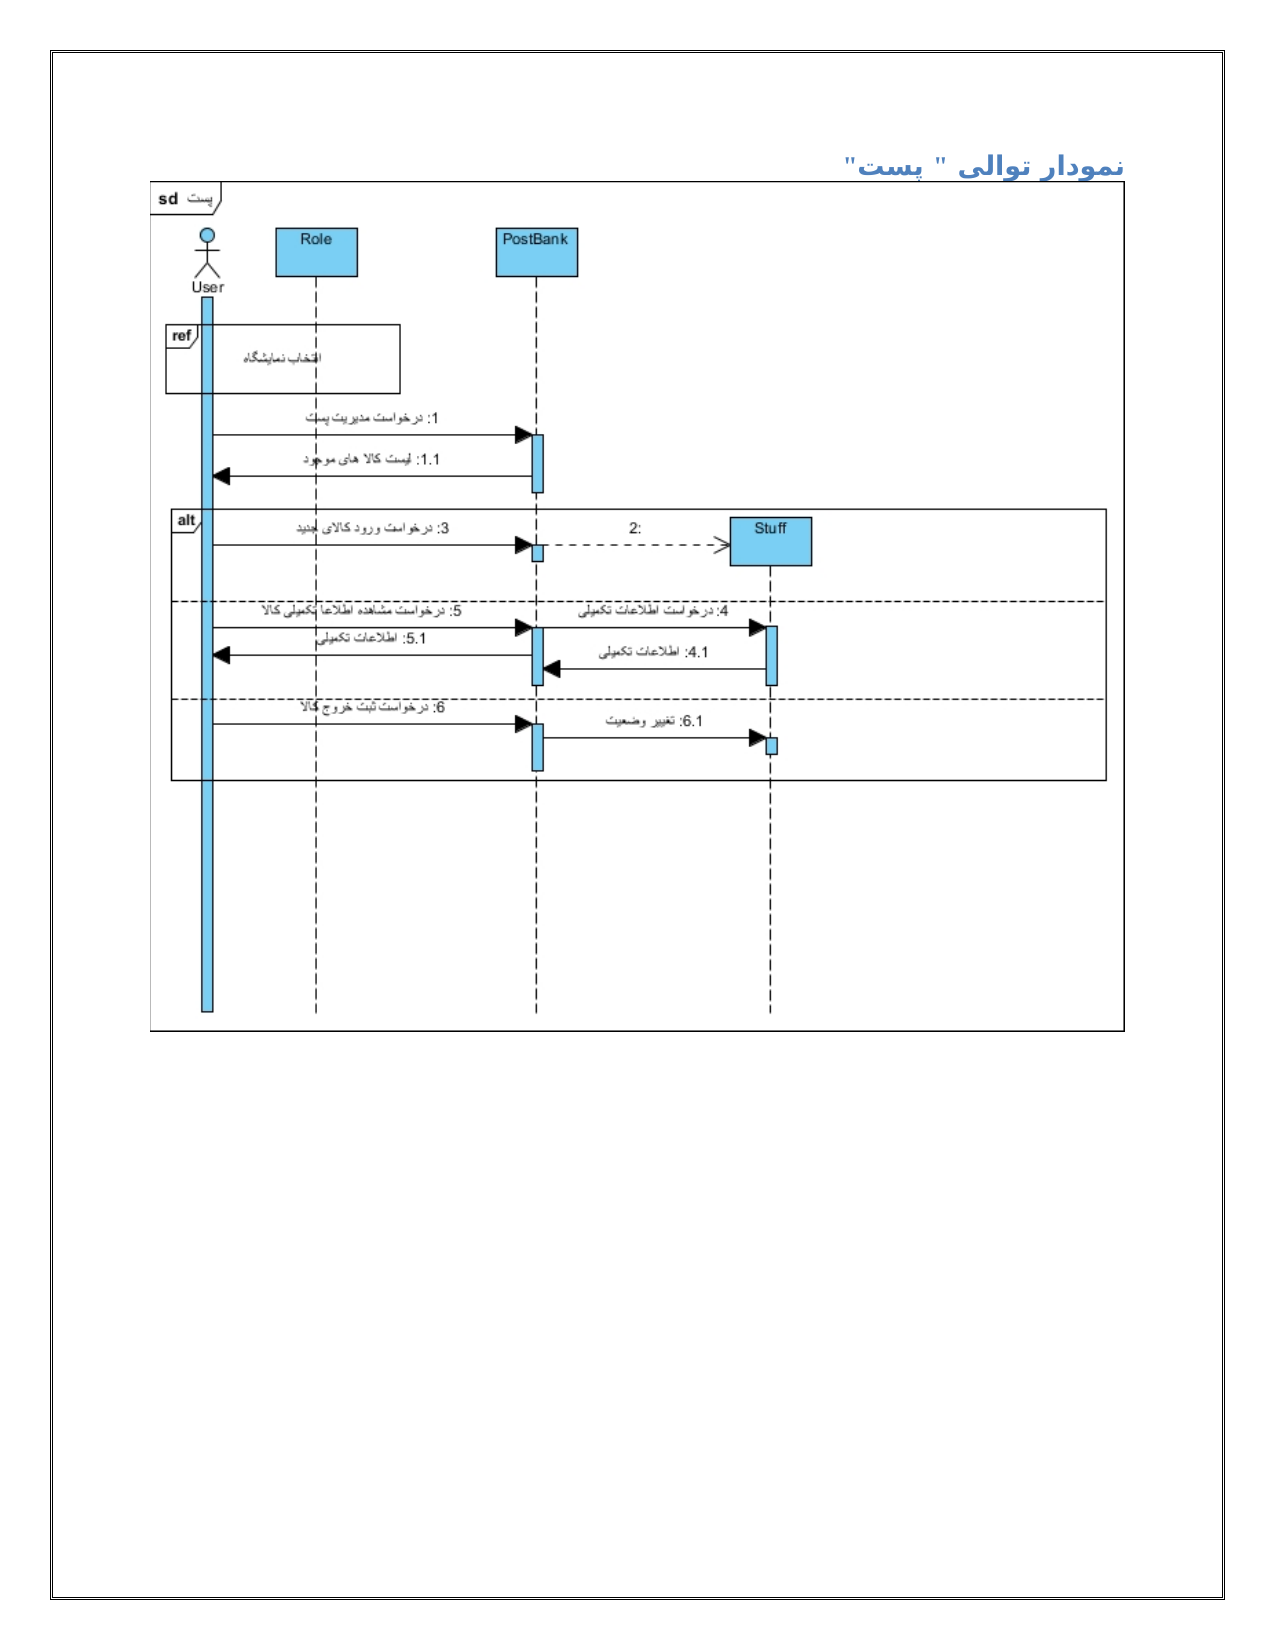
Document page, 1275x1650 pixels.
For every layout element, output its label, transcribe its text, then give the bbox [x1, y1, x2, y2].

subtitle نمودار توالی " پست" [150, 150, 1125, 181]
picture [150, 181, 1125, 1032]
